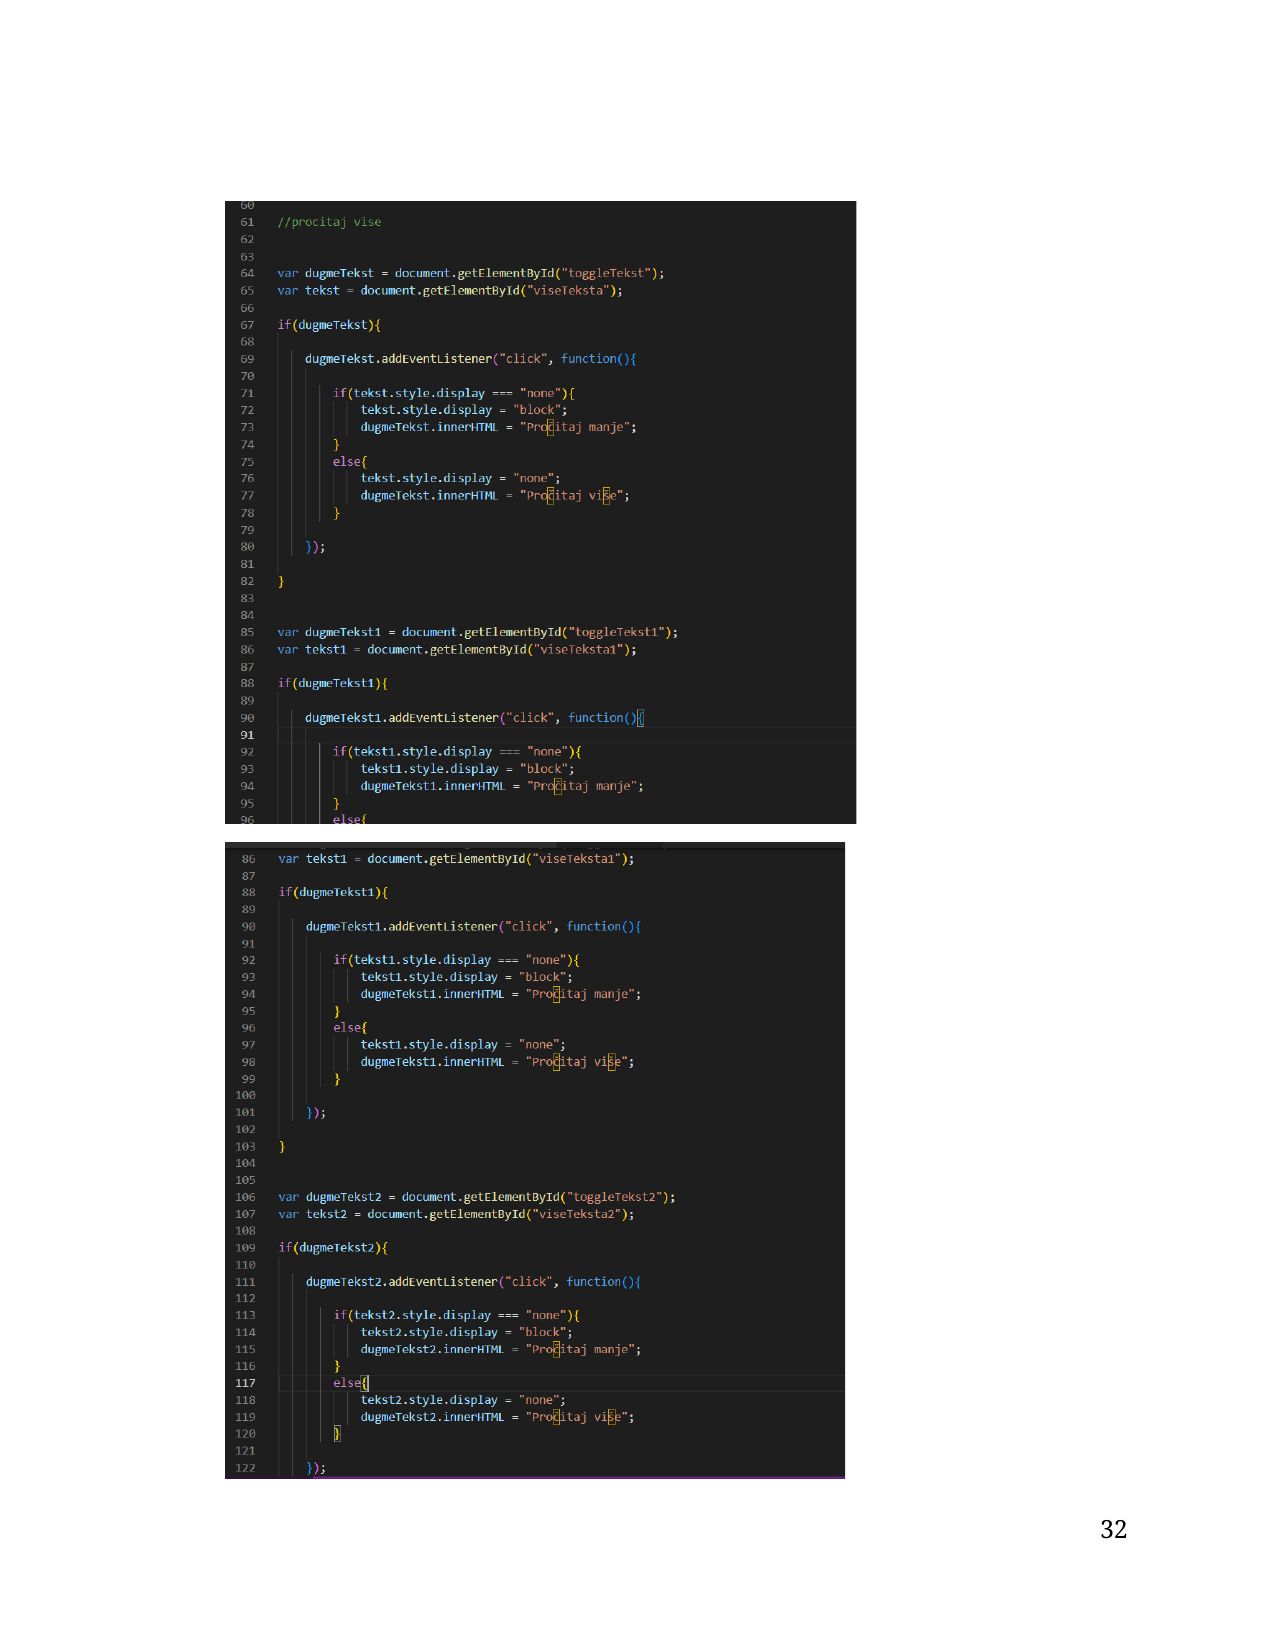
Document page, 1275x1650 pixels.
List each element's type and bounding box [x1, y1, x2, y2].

picture [225, 201, 857, 824]
picture [225, 842, 846, 1479]
